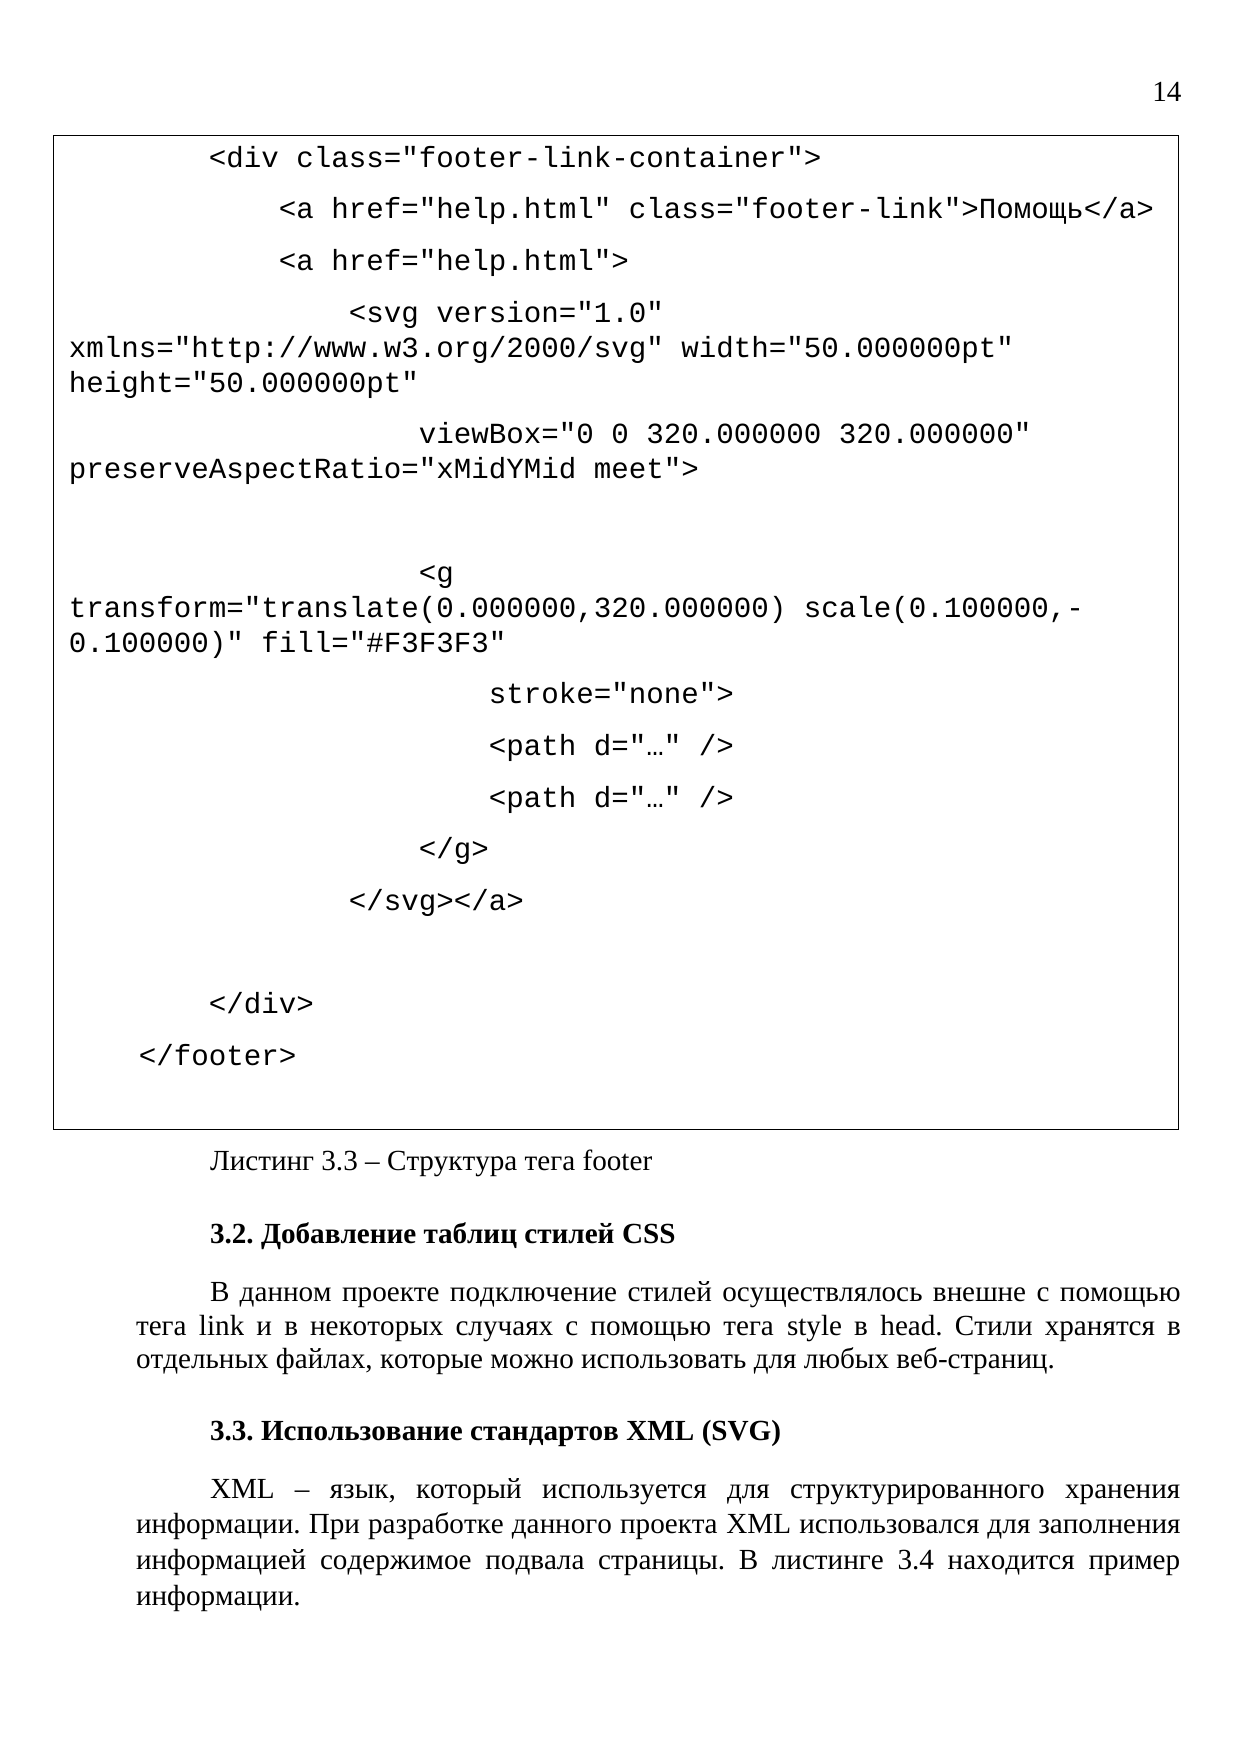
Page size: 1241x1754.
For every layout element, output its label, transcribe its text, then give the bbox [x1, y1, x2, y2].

text В данном проекте подключение стилей осуществлялось внешне с помощью тега link и в некоторых случаях с помощью тега style в head. Стили хранятся в отдельных файлах, которые можно использовать для любых веб-страниц. [136, 1274, 1181, 1308]
text XML – язык, который используется для структурированного хранения информации. При разработке данного проекта XML использовался для заполнения информацией содержимое подвала страницы. В листинге 3.4 находится пример информации. [136, 1471, 1181, 1611]
text В данном проекте подключение стилей осуществлялось внешне с помощью тега link и в некоторых случаях с помощью тега style в head. Стили хранятся в отдельных файлах, которые можно использовать для любых веб-страниц. [136, 1308, 1181, 1375]
text 3.3. Использование стандартов XML (SVG) [136, 1413, 1181, 1446]
text 3.2. Добавление таблиц стилей CSS [136, 1216, 1181, 1249]
text Листинг 3.3 – Структура тега footer [136, 135, 1181, 1176]
